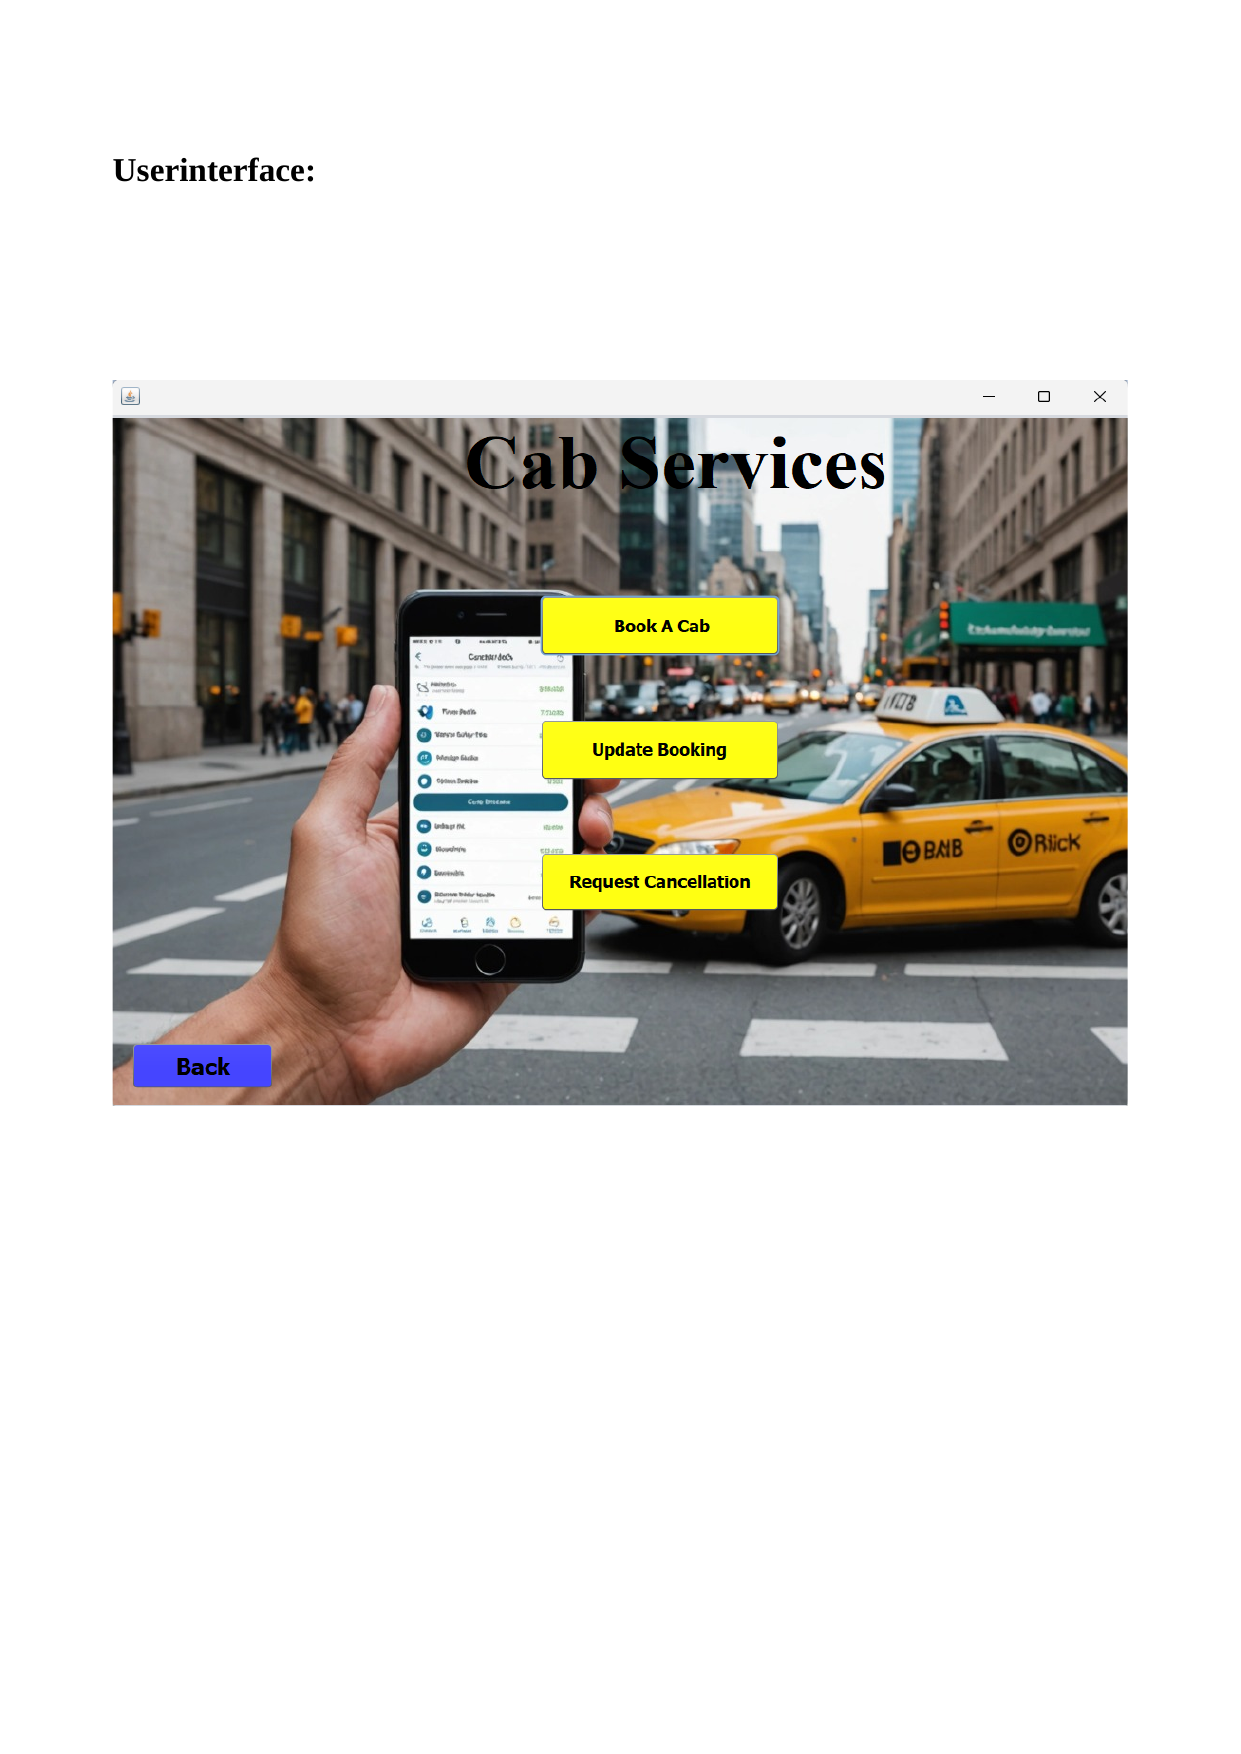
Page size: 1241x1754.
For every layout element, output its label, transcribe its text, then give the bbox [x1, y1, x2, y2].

text Userinterface: [112, 150, 1128, 188]
picture [112, 380, 1128, 1106]
